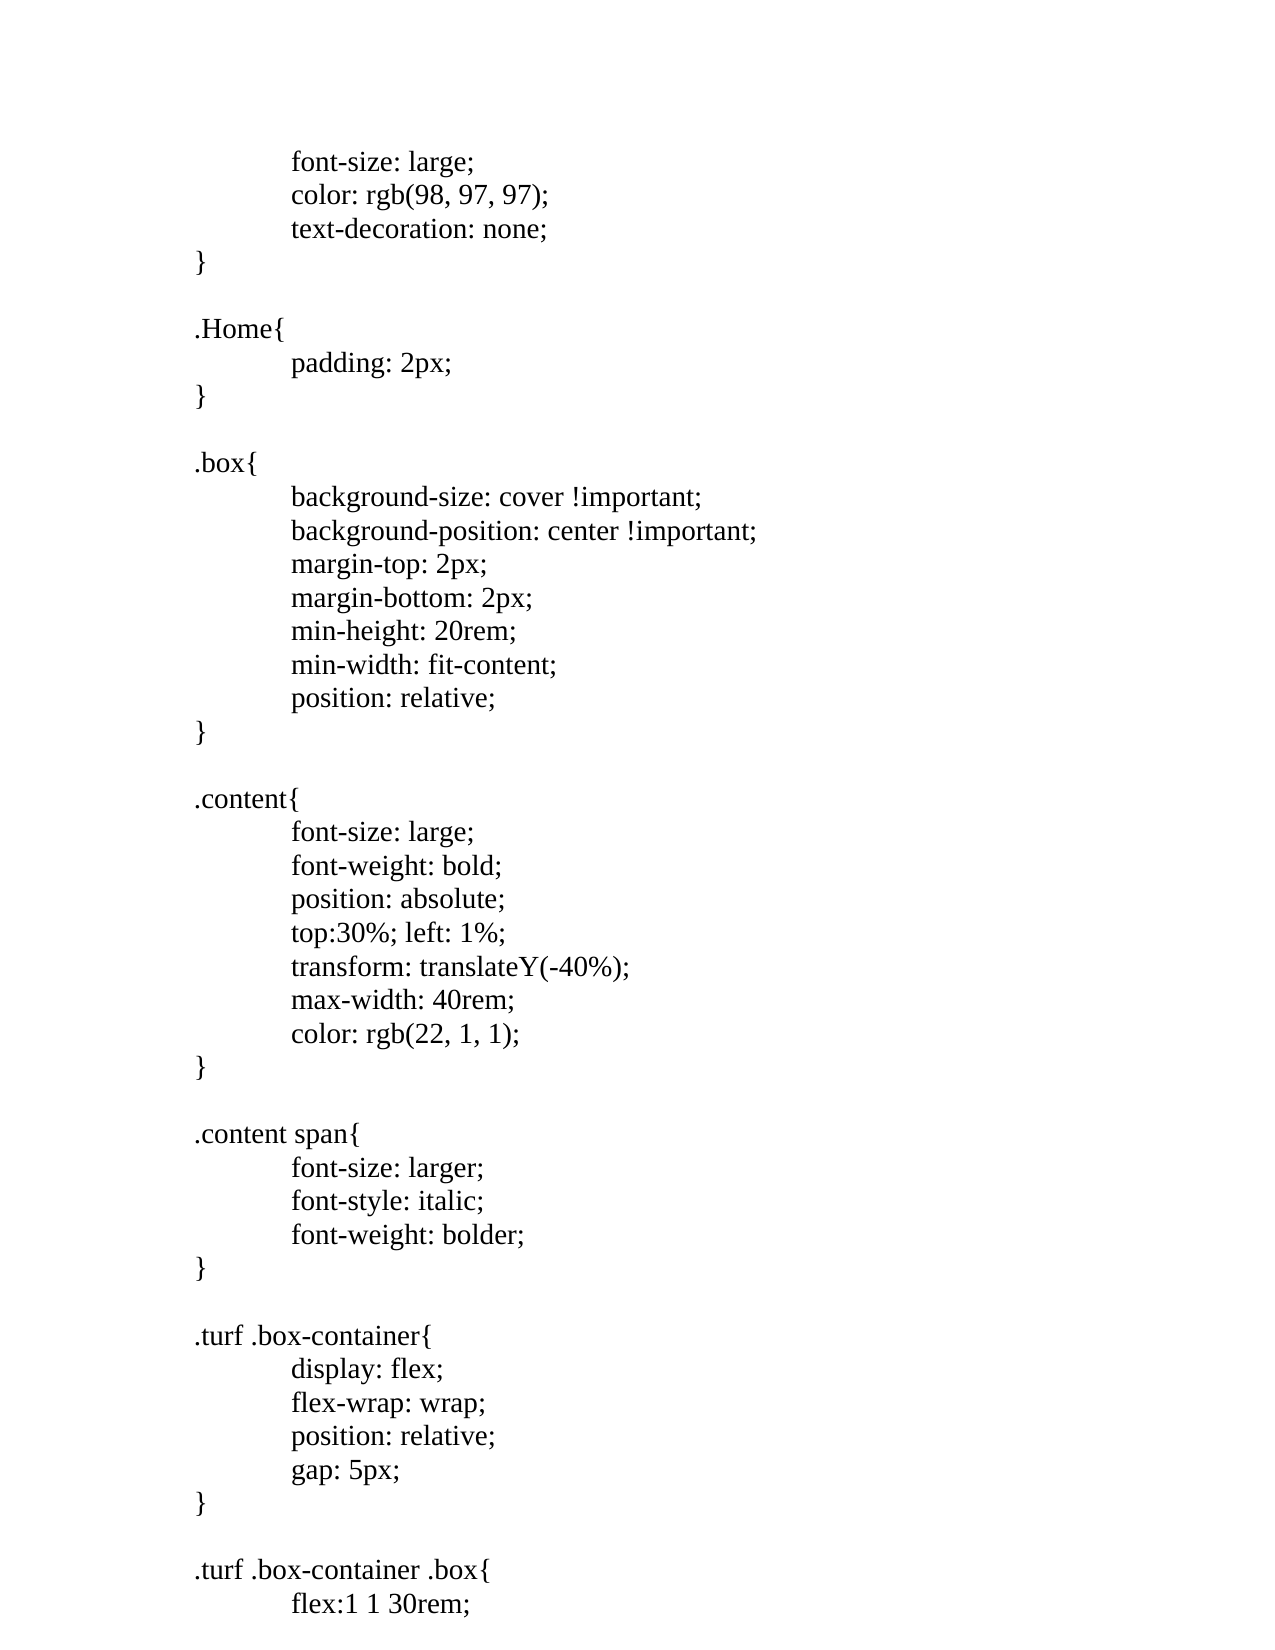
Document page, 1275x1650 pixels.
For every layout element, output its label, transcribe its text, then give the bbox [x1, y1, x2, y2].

text gap: 5px; [194, 1452, 1158, 1485]
text .turf .box-container{ [194, 1318, 1158, 1351]
text } [194, 714, 1158, 747]
text position: absolute; [194, 882, 1158, 915]
text flex:1 1 30rem; [194, 1586, 1158, 1619]
text .content{ [194, 781, 1158, 814]
text .box{ [194, 446, 1158, 479]
text max-width: 40rem; [194, 982, 1158, 1016]
text .content span{ [194, 1116, 1158, 1150]
text text-decoration: none; [194, 211, 1158, 244]
text } [194, 1049, 1158, 1083]
text font-size: larger; [194, 1150, 1158, 1183]
text } [194, 378, 1158, 412]
text background-size: cover !important; [194, 479, 1158, 513]
text flex-wrap: wrap; [194, 1385, 1158, 1418]
text top:30%; left: 1%; [194, 915, 1158, 949]
text font-size: large; [194, 814, 1158, 848]
text } [194, 1251, 1158, 1284]
text font-size: large; [194, 144, 1158, 177]
text color: rgb(98, 97, 97); [194, 177, 1158, 211]
text padding: 2px; [194, 345, 1158, 378]
text font-style: italic; [194, 1183, 1158, 1217]
text min-height: 20rem; [194, 613, 1158, 647]
text position: relative; [194, 1418, 1158, 1452]
text background-position: center !important; [194, 513, 1158, 546]
text .Home{ [194, 311, 1158, 345]
text } [194, 1485, 1158, 1519]
text font-weight: bolder; [194, 1217, 1158, 1251]
text position: relative; [194, 680, 1158, 714]
text margin-top: 2px; [194, 546, 1158, 580]
text } [194, 244, 1158, 278]
text .turf .box-container .box{ [194, 1552, 1158, 1586]
text margin-bottom: 2px; [194, 580, 1158, 613]
text min-width: fit-content; [194, 647, 1158, 680]
text display: flex; [194, 1351, 1158, 1385]
text color: rgb(22, 1, 1); [194, 1016, 1158, 1049]
text font-weight: bold; [194, 848, 1158, 882]
text transform: translateY(-40%); [194, 949, 1158, 982]
